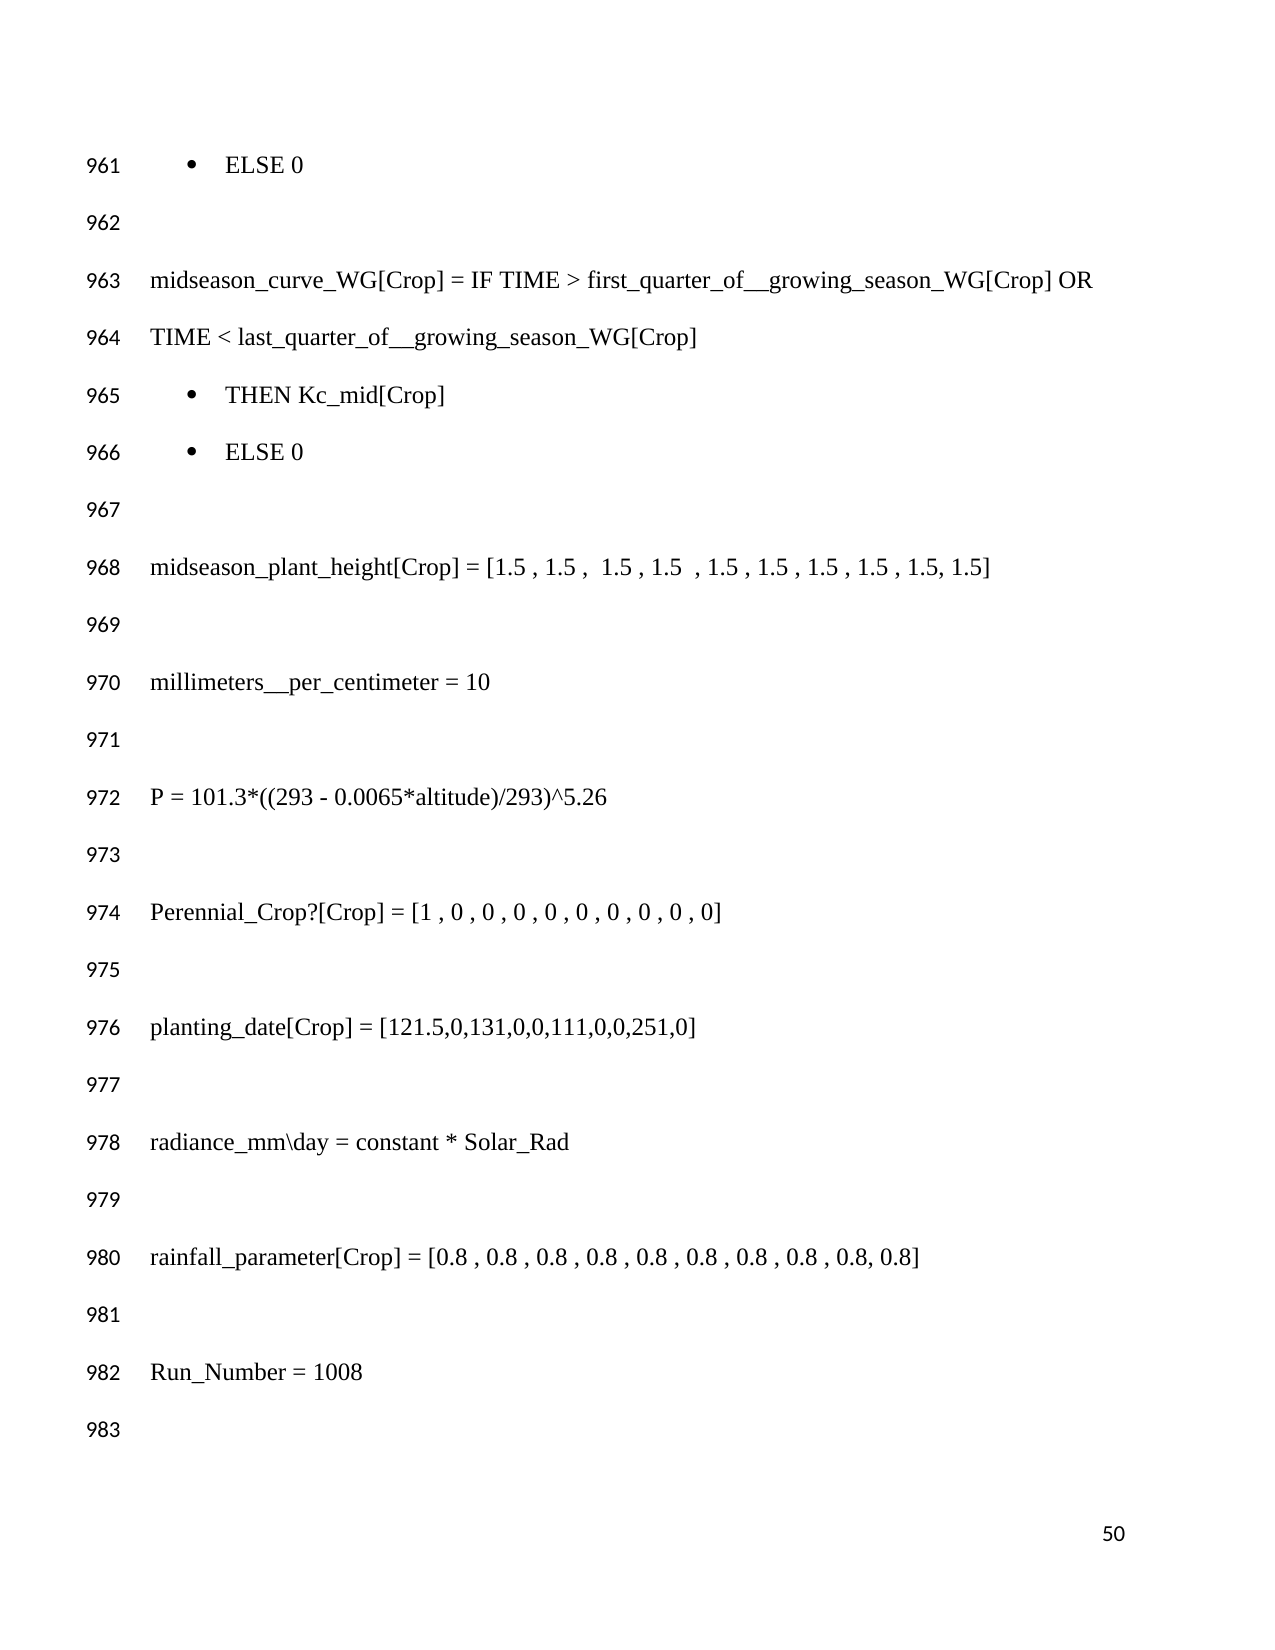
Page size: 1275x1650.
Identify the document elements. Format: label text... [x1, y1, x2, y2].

text rainfall_parameter[Crop] = [0.8 , 0.8 , 0.8 , 0.8 , 0.8 , 0.8 , 0.8 , 0.8 , 0.8, 0.8] [150, 1242, 1125, 1271]
list THEN Kc_mid[Crop] [187, 380, 1125, 409]
text midseason_curve_WG[Crop] = IF TIME > first_quarter_of__growing_season_WG[Crop] OR TIME < last_quarter_of__growing_season_WG[Crop] [150, 265, 1125, 351]
text planting_date[Crop] = [121.5,0,131,0,0,111,0,0,251,0] [150, 1012, 1125, 1041]
list ELSE 0 [187, 150, 1125, 179]
text millimeters__per_centimeter = 10 [150, 667, 1125, 696]
text P = 101.3*((293 - 0.0065*altitude)/293)^5.26 [150, 782, 1125, 811]
list ELSE 0 [187, 437, 1125, 466]
text midseason_plant_height[Crop] = [1.5 , 1.5 , 1.5 , 1.5 , 1.5 , 1.5 , 1.5 , 1.5 , 1.5, 1.5] [150, 552, 1125, 581]
text Perennial_Crop?[Crop] = [1 , 0 , 0 , 0 , 0 , 0 , 0 , 0 , 0 , 0] [150, 897, 1125, 926]
text radiance_mm\day = constant * Solar_Rad [150, 1127, 1125, 1156]
text Run_Number = 1008 [150, 1357, 1125, 1386]
